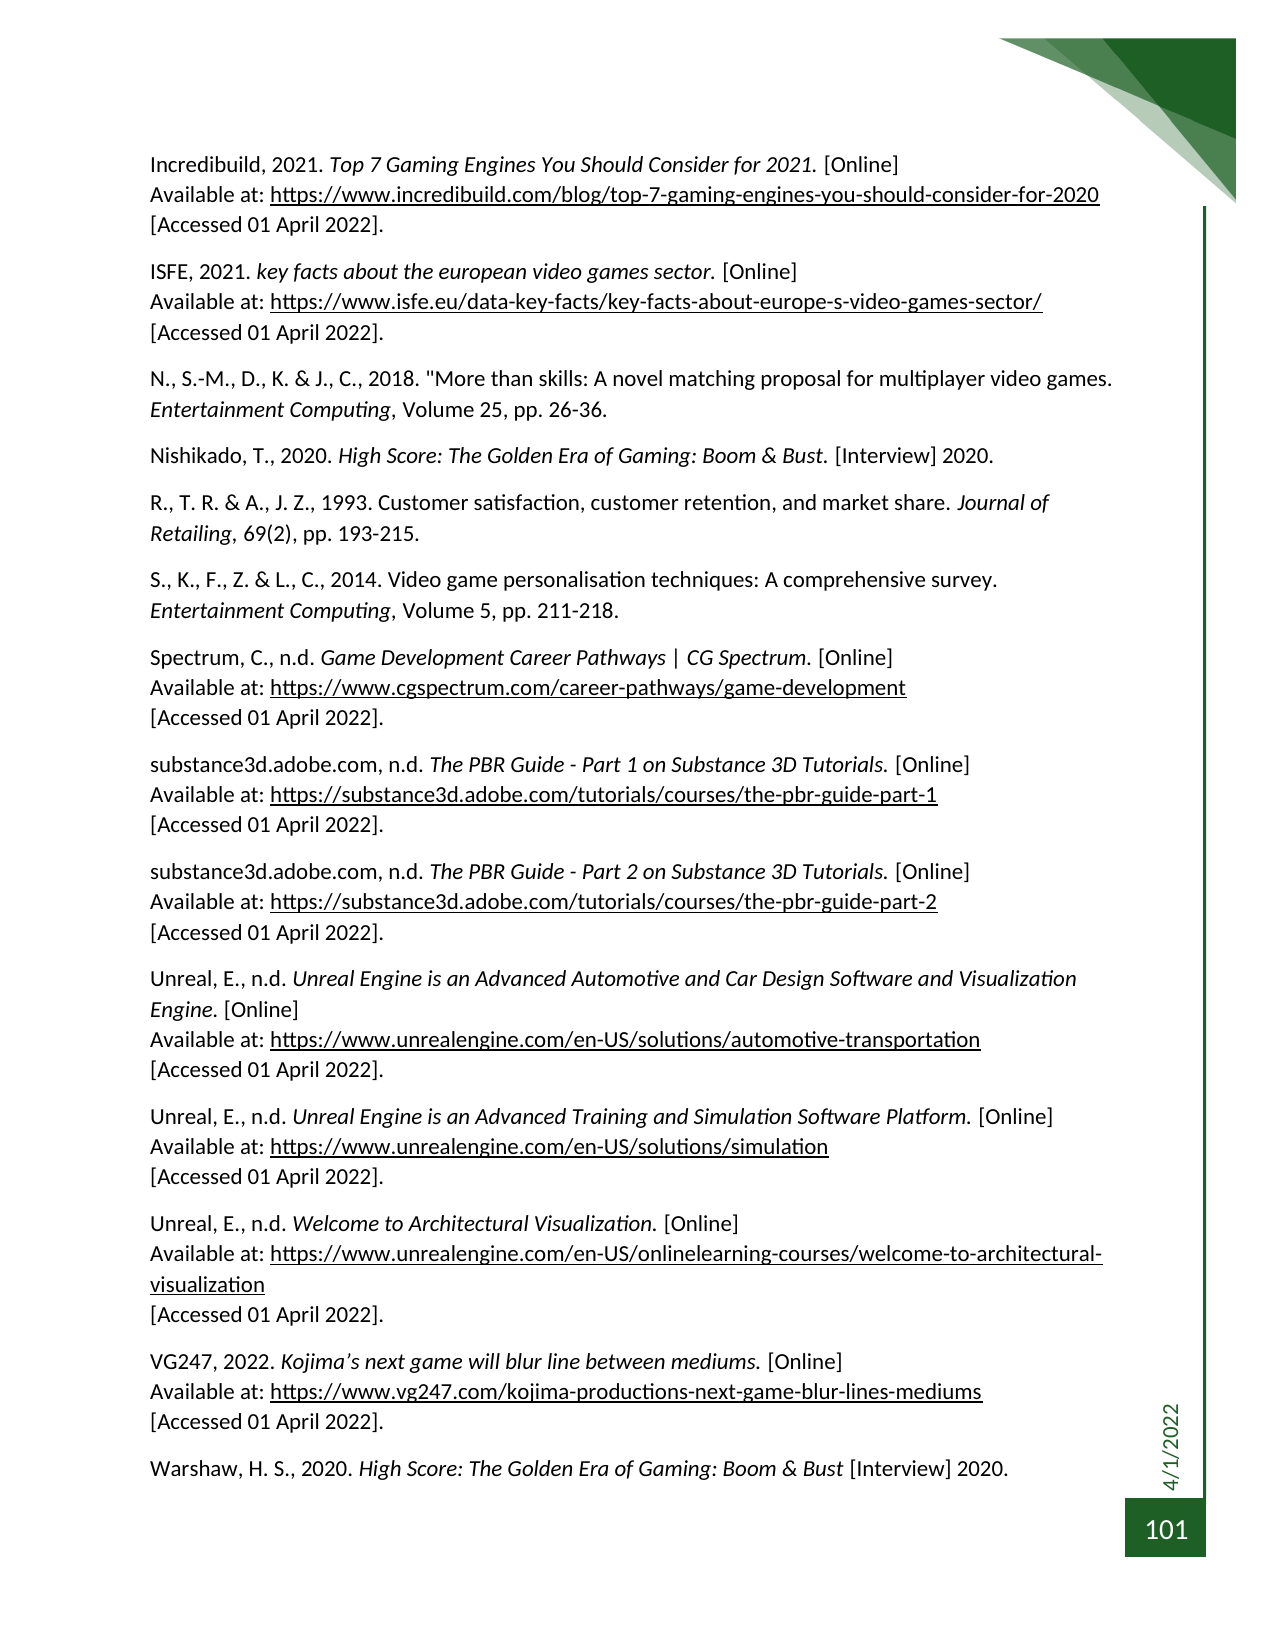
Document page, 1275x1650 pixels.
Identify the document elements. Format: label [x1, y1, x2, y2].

picture [997, 38, 1236, 204]
